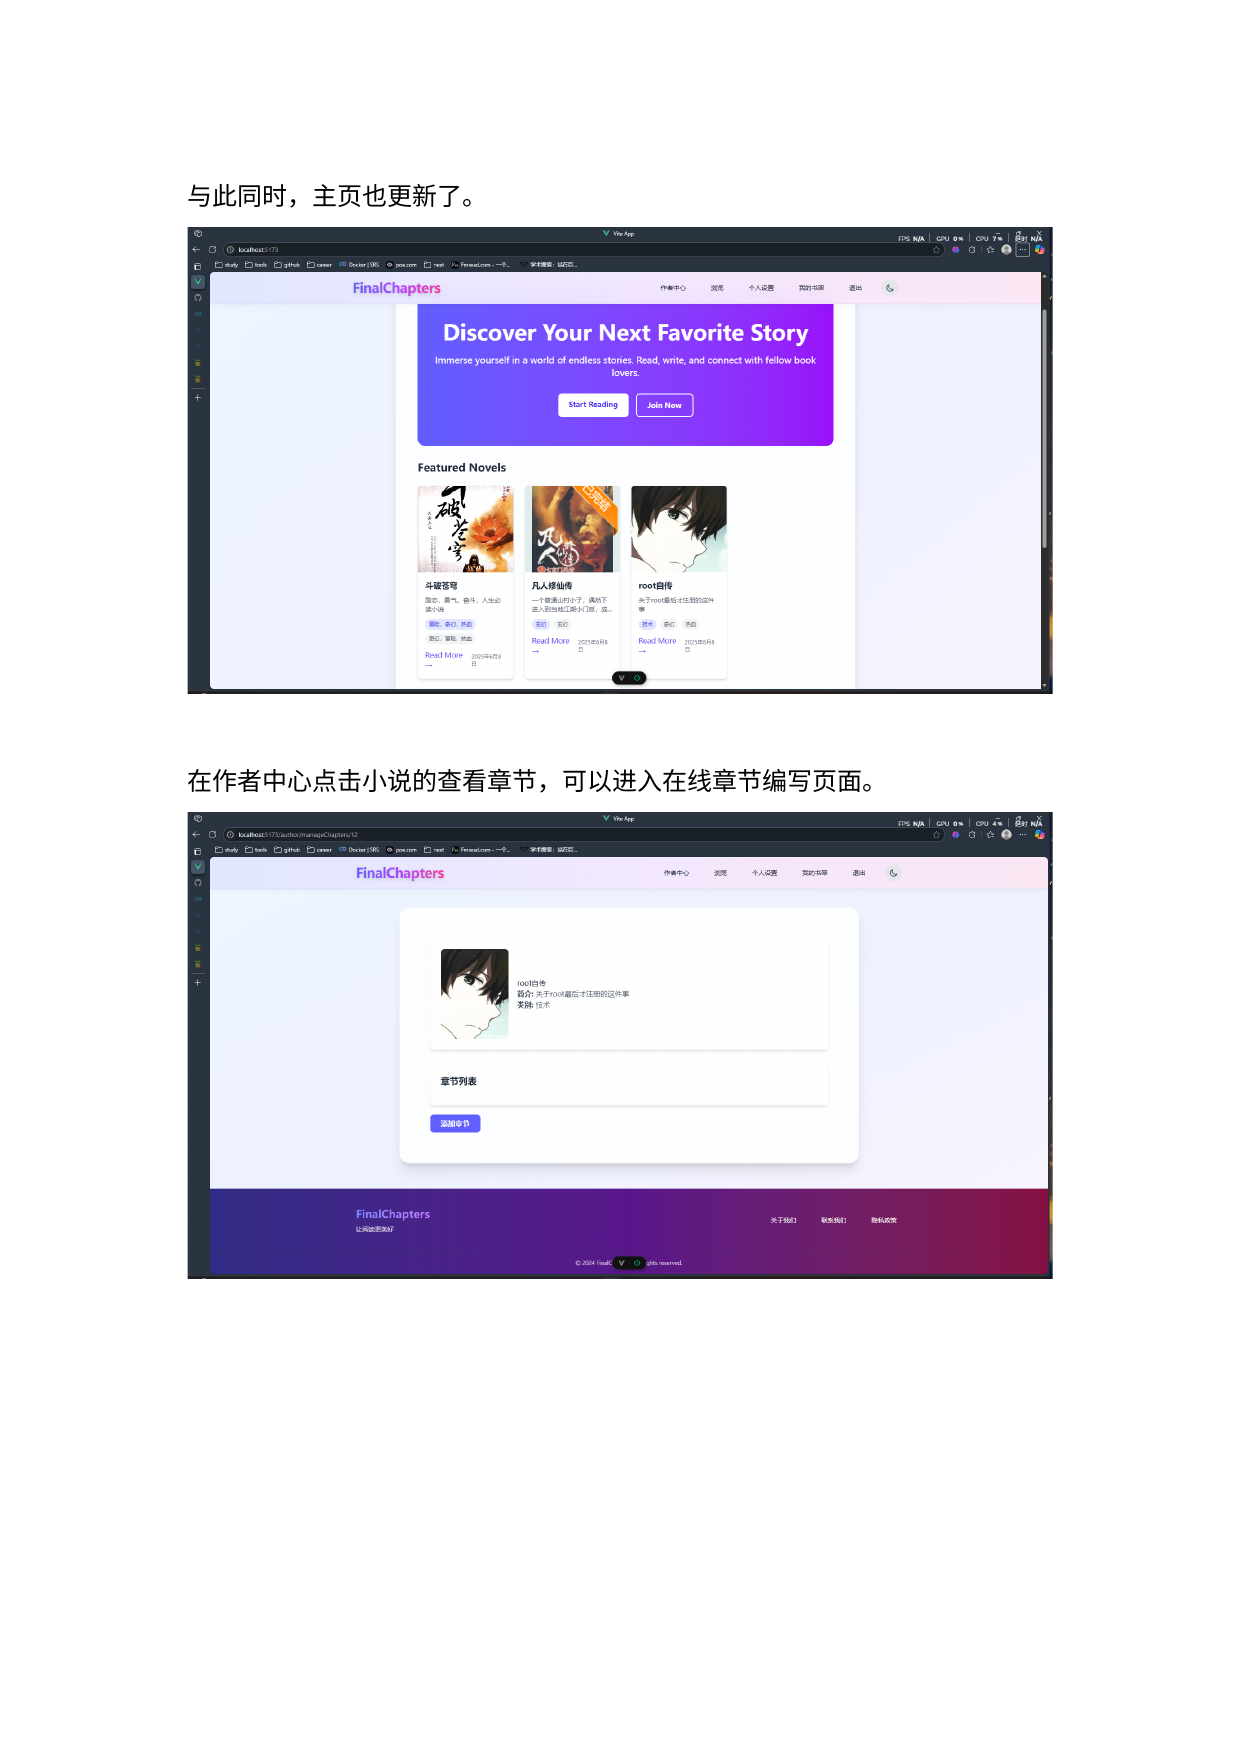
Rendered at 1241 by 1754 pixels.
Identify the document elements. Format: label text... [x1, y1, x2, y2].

text 与此同时，主页也更新了。 [187, 162, 1053, 227]
picture [187, 227, 1053, 694]
text 在作者中心点击小说的查看章节，可以进入在线章节编写页面。 [187, 747, 1053, 812]
picture [187, 812, 1053, 1279]
